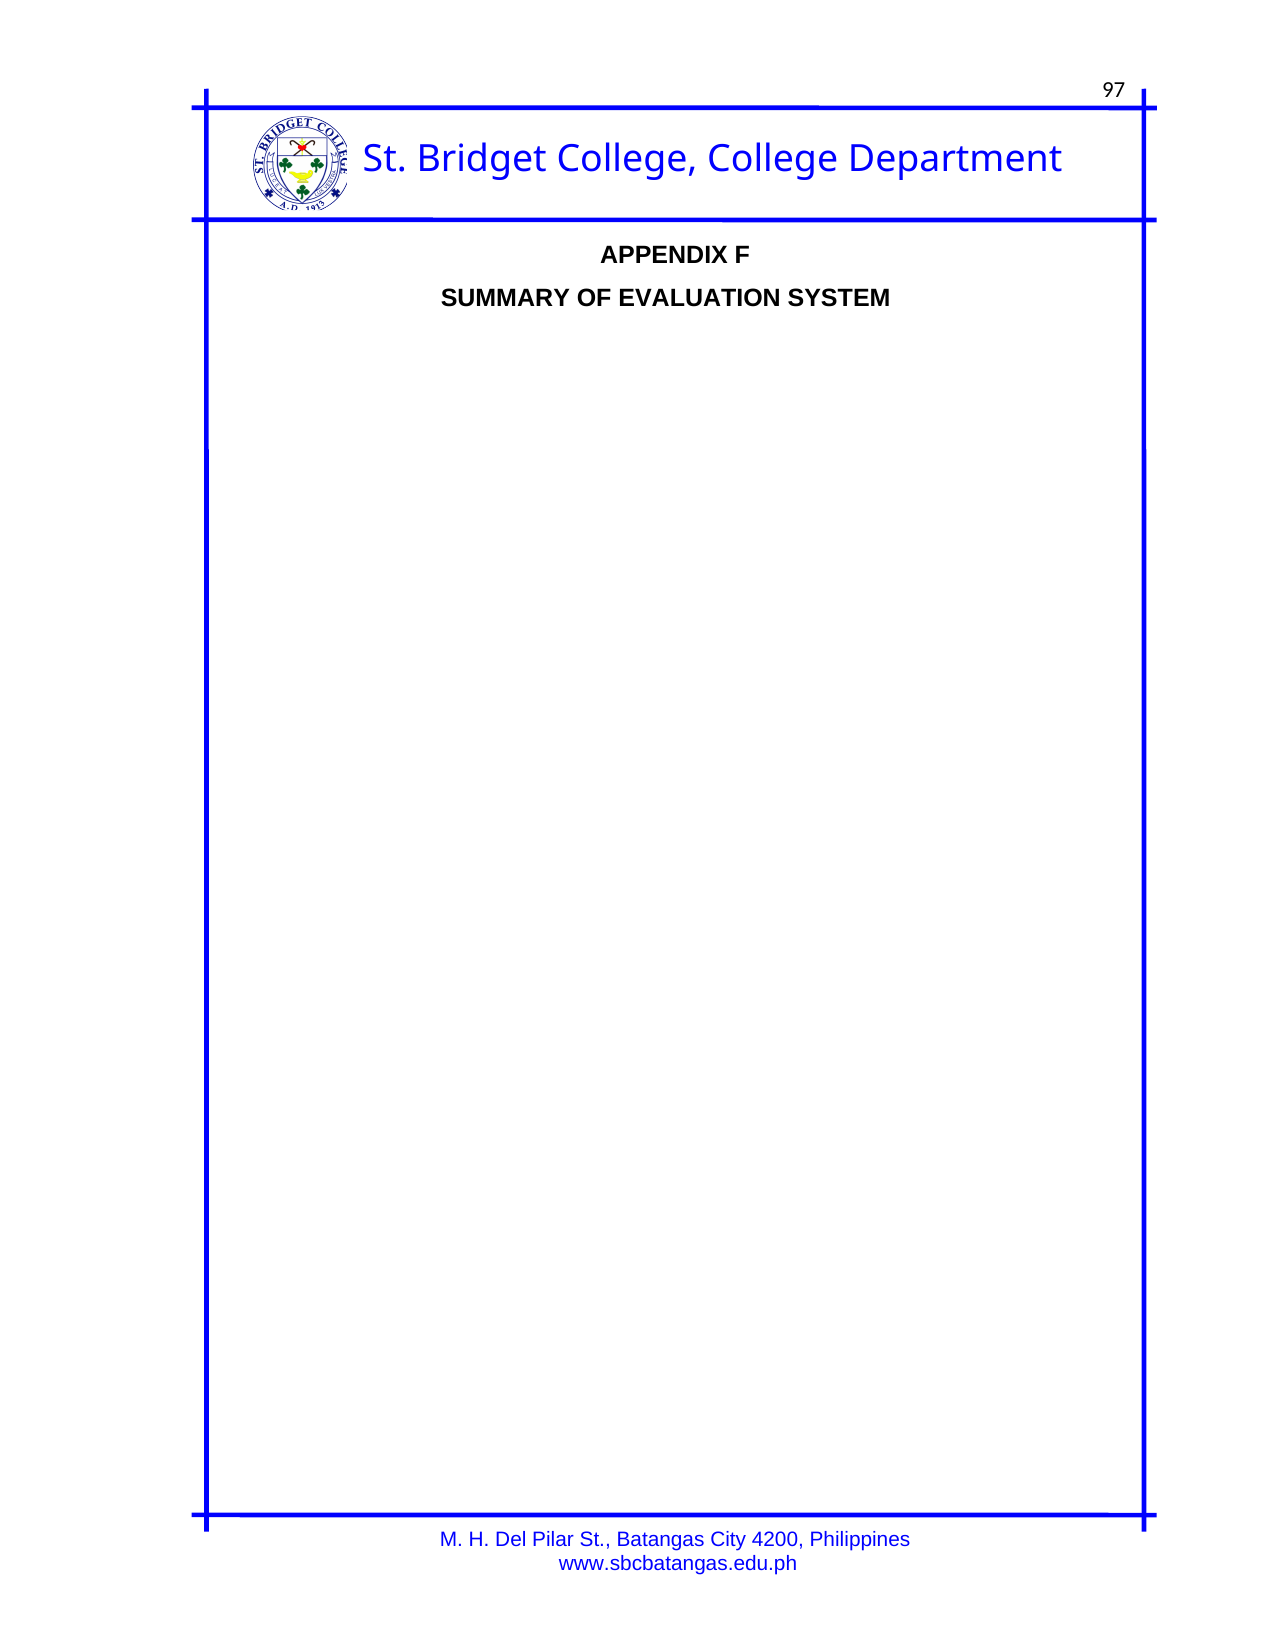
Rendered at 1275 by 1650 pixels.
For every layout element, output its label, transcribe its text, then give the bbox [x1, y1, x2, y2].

subtitle APPENDIX F [225, 239, 1125, 268]
picture [253, 116, 347, 211]
text SUMMARY OF EVALUATION SYSTEM [225, 283, 1106, 311]
